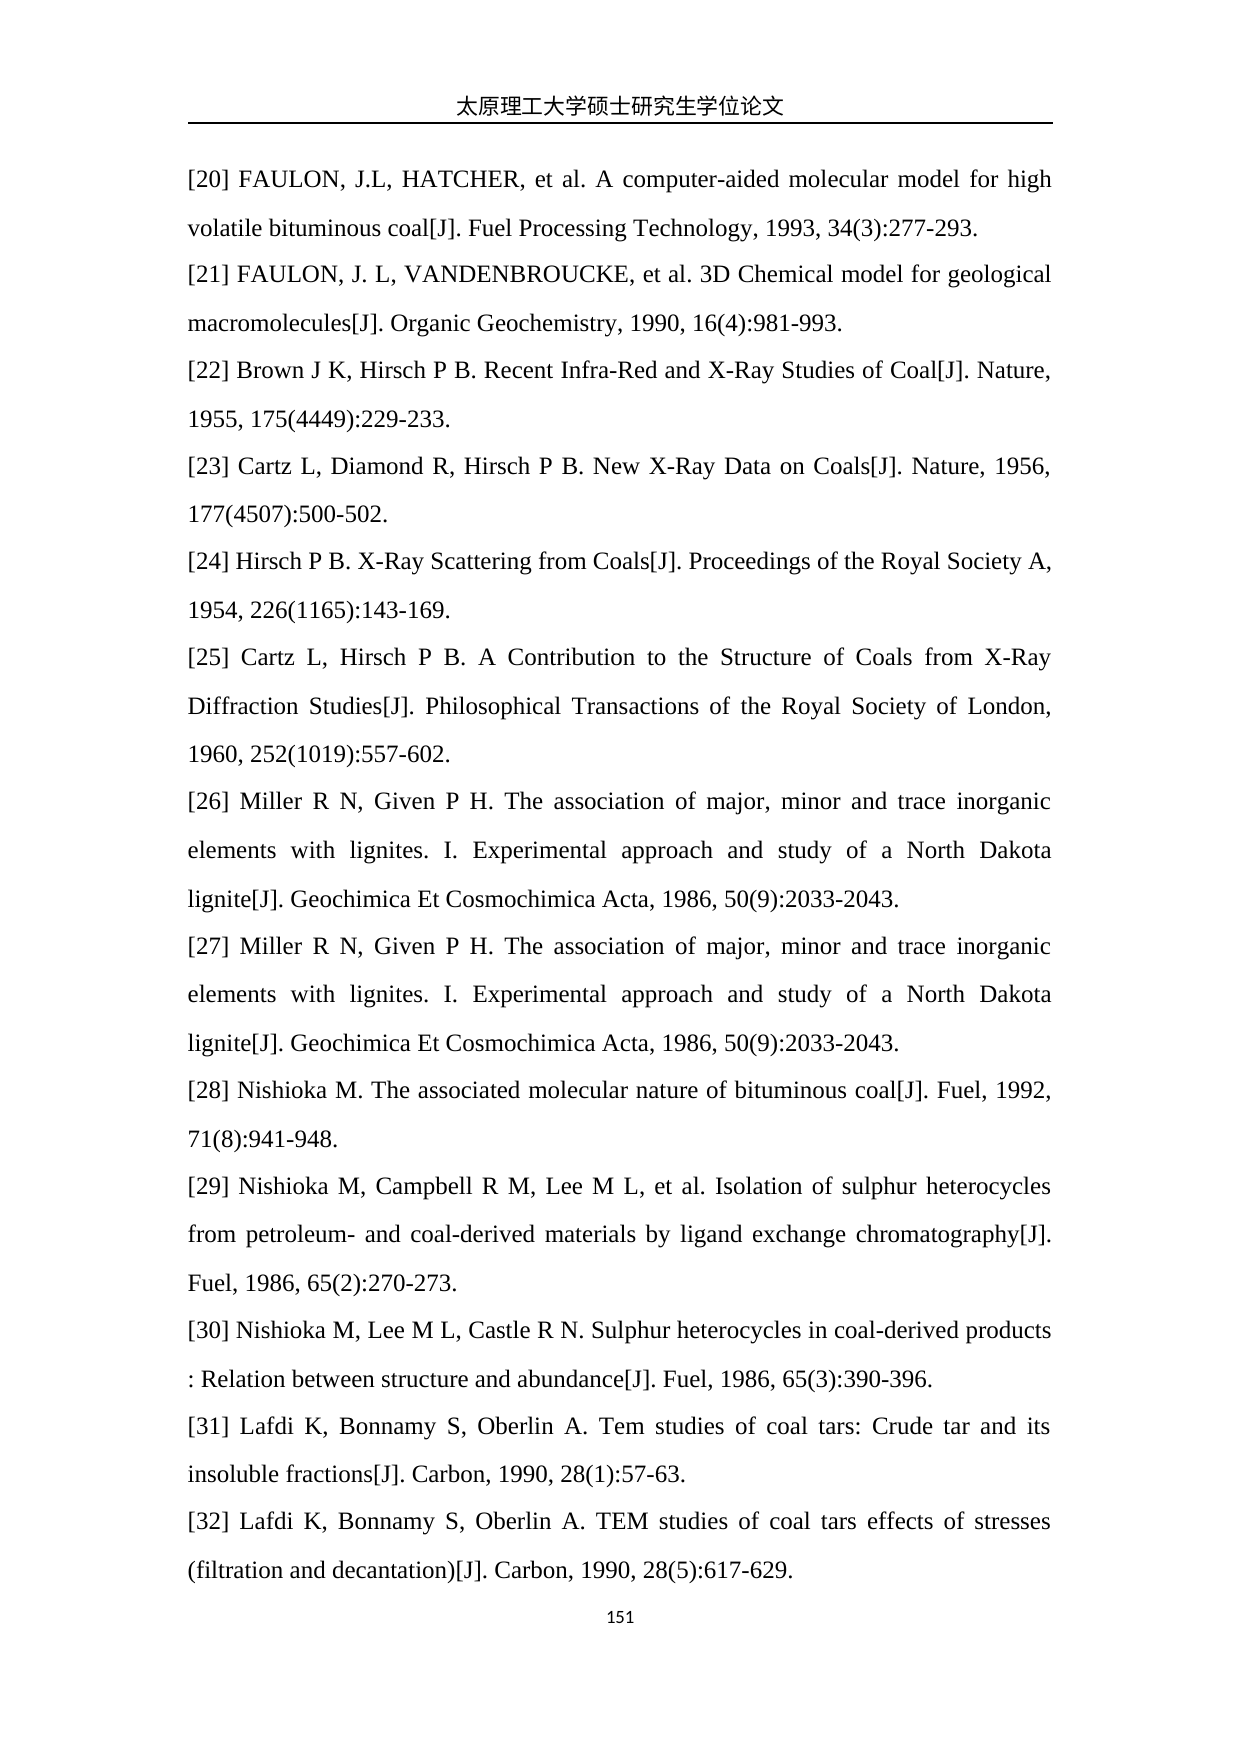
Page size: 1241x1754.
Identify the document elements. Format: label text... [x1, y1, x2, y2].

text [21] FAULON, J. L, VANDENBROUCKE, et al. 3D Chemical model for geological macromolecules[J]. Organic Geochemistry, 1990, 16(4):981-993. [187, 258, 1053, 339]
text [31] Lafdi K, Bonnamy S, Oberlin A. Tem studies of coal tars: Crude tar and its insoluble fractions[J]. Carbon, 1990, 28(1):57-63. [187, 1409, 1053, 1490]
text [30] Nishioka M, Lee M L, Castle R N. Sulphur heterocycles in coal-derived products : Relation between structure and abundance[J]. Fuel, 1986, 65(3):390-396. [187, 1313, 1053, 1394]
text [29] Nishioka M, Campbell R M, Lee M L, et al. Isolation of sulphur heterocycles from petroleum- and coal-derived materials by ligand exchange chromatography[J]. Fuel, 1986, 65(2):270-273. [187, 1169, 1053, 1299]
text [22] Brown J K, Hirsch P B. Recent Infra-Red and X-Ray Studies of Coal[J]. Nature, 1955, 175(4449):229-233. [187, 353, 1053, 434]
text [32] Lafdi K, Bonnamy S, Oberlin A. TEM studies of coal tars effects of stresses (filtration and decantation)[J]. Carbon, 1990, 28(5):617-629. [187, 1504, 1053, 1586]
text [25] Cartz L, Hirsch P B. A Contribution to the Structure of Coals from X-Ray Diffraction Studies[J]. Philosophical Transactions of the Royal Society of London, 1960, 252(1019):557-602. [187, 640, 1053, 770]
text [20] FAULON, J.L, HATCHER, et al. A computer-aided molecular model for high volatile bituminous coal[J]. Fuel Processing Technology, 1993, 34(3):277-293. [187, 162, 1053, 243]
text [23] Cartz L, Diamond R, Hirsch P B. New X-Ray Data on Coals[J]. Nature, 1956, 177(4507):500-502. [187, 449, 1053, 530]
text [24] Hirsch P B. X-Ray Scattering from Coals[J]. Proceedings of the Royal Society A, 1954, 226(1165):143-169. [187, 544, 1053, 626]
text [28] Nishioka M. The associated molecular nature of bituminous coal[J]. Fuel, 1992, 71(8):941-948. [187, 1073, 1053, 1154]
text [26] Miller R N, Given P H. The association of major, minor and trace inorganic elements with lignites. I. Experimental approach and study of a North Dakota lignite[J]. Geochimica Et Cosmochimica Acta, 1986, 50(9):2033-2043. [187, 784, 1053, 914]
text [27] Miller R N, Given P H. The association of major, minor and trace inorganic elements with lignites. I. Experimental approach and study of a North Dakota lignite[J]. Geochimica Et Cosmochimica Acta, 1986, 50(9):2033-2043. [187, 929, 1053, 1059]
